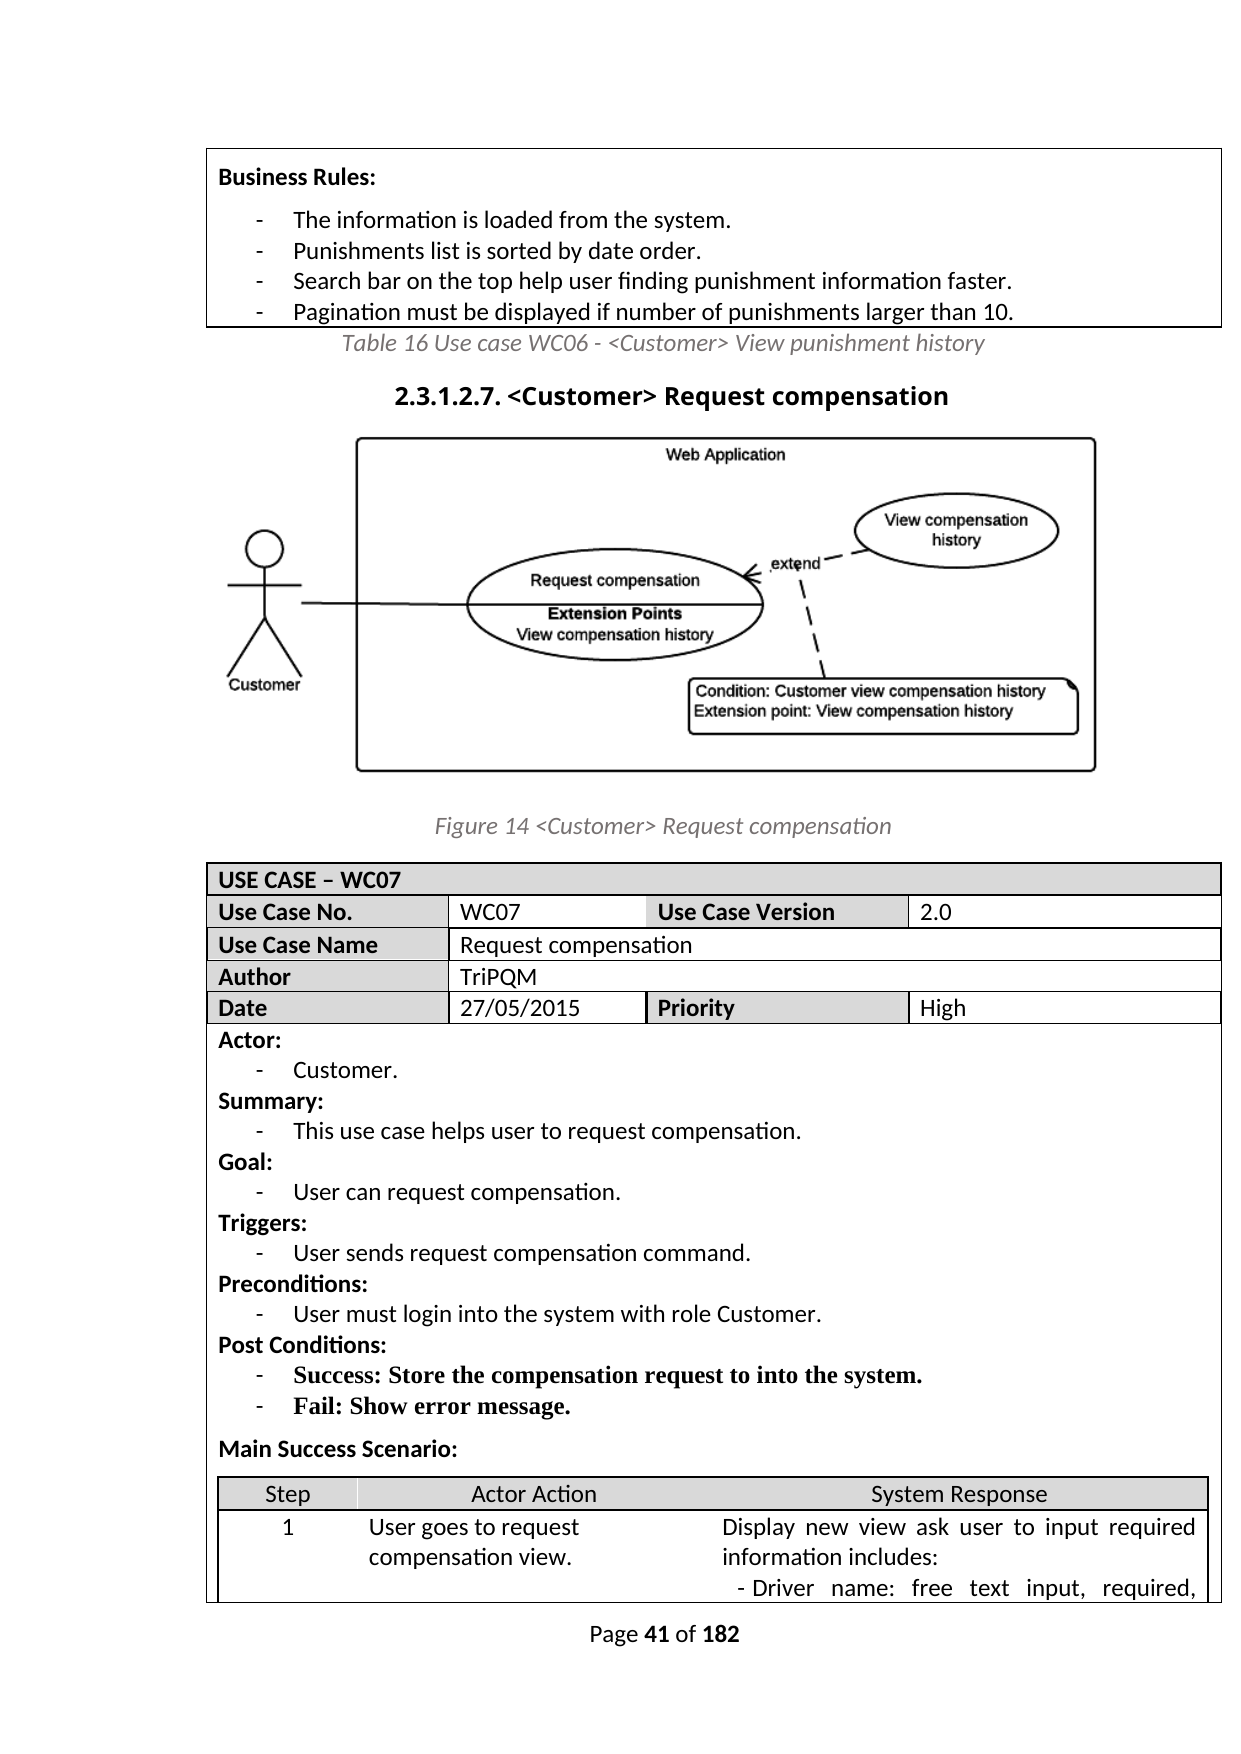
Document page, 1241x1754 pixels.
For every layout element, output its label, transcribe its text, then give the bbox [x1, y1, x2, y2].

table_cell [207, 1024, 1221, 1602]
text Figure 14 <Customer> Request compensation [207, 810, 1122, 841]
table_cell High [910, 992, 1220, 1023]
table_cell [207, 149, 1221, 326]
table_cell Date [208, 992, 448, 1023]
table_cell Priority [648, 992, 908, 1023]
table_cell Author [207, 961, 448, 991]
table_cell Use Case Version [646, 896, 908, 927]
table_cell Use Case Name [208, 928, 448, 959]
table_cell 27/05/2015 [450, 992, 645, 1023]
text Table 16 Use case WC06 - <Customer> View punishment history [207, 328, 1122, 358]
table_cell TriPQM [449, 961, 1221, 991]
table_cell Use Case No. [207, 896, 448, 927]
table_header USE CASE – WC07 [208, 864, 1220, 894]
table_cell 2.0 [909, 896, 1221, 927]
table_cell WC07 [449, 896, 646, 927]
subtitle <Customer> Request compensation [394, 379, 1122, 413]
table_cell Request compensation [450, 929, 1220, 959]
picture [208, 415, 1121, 792]
